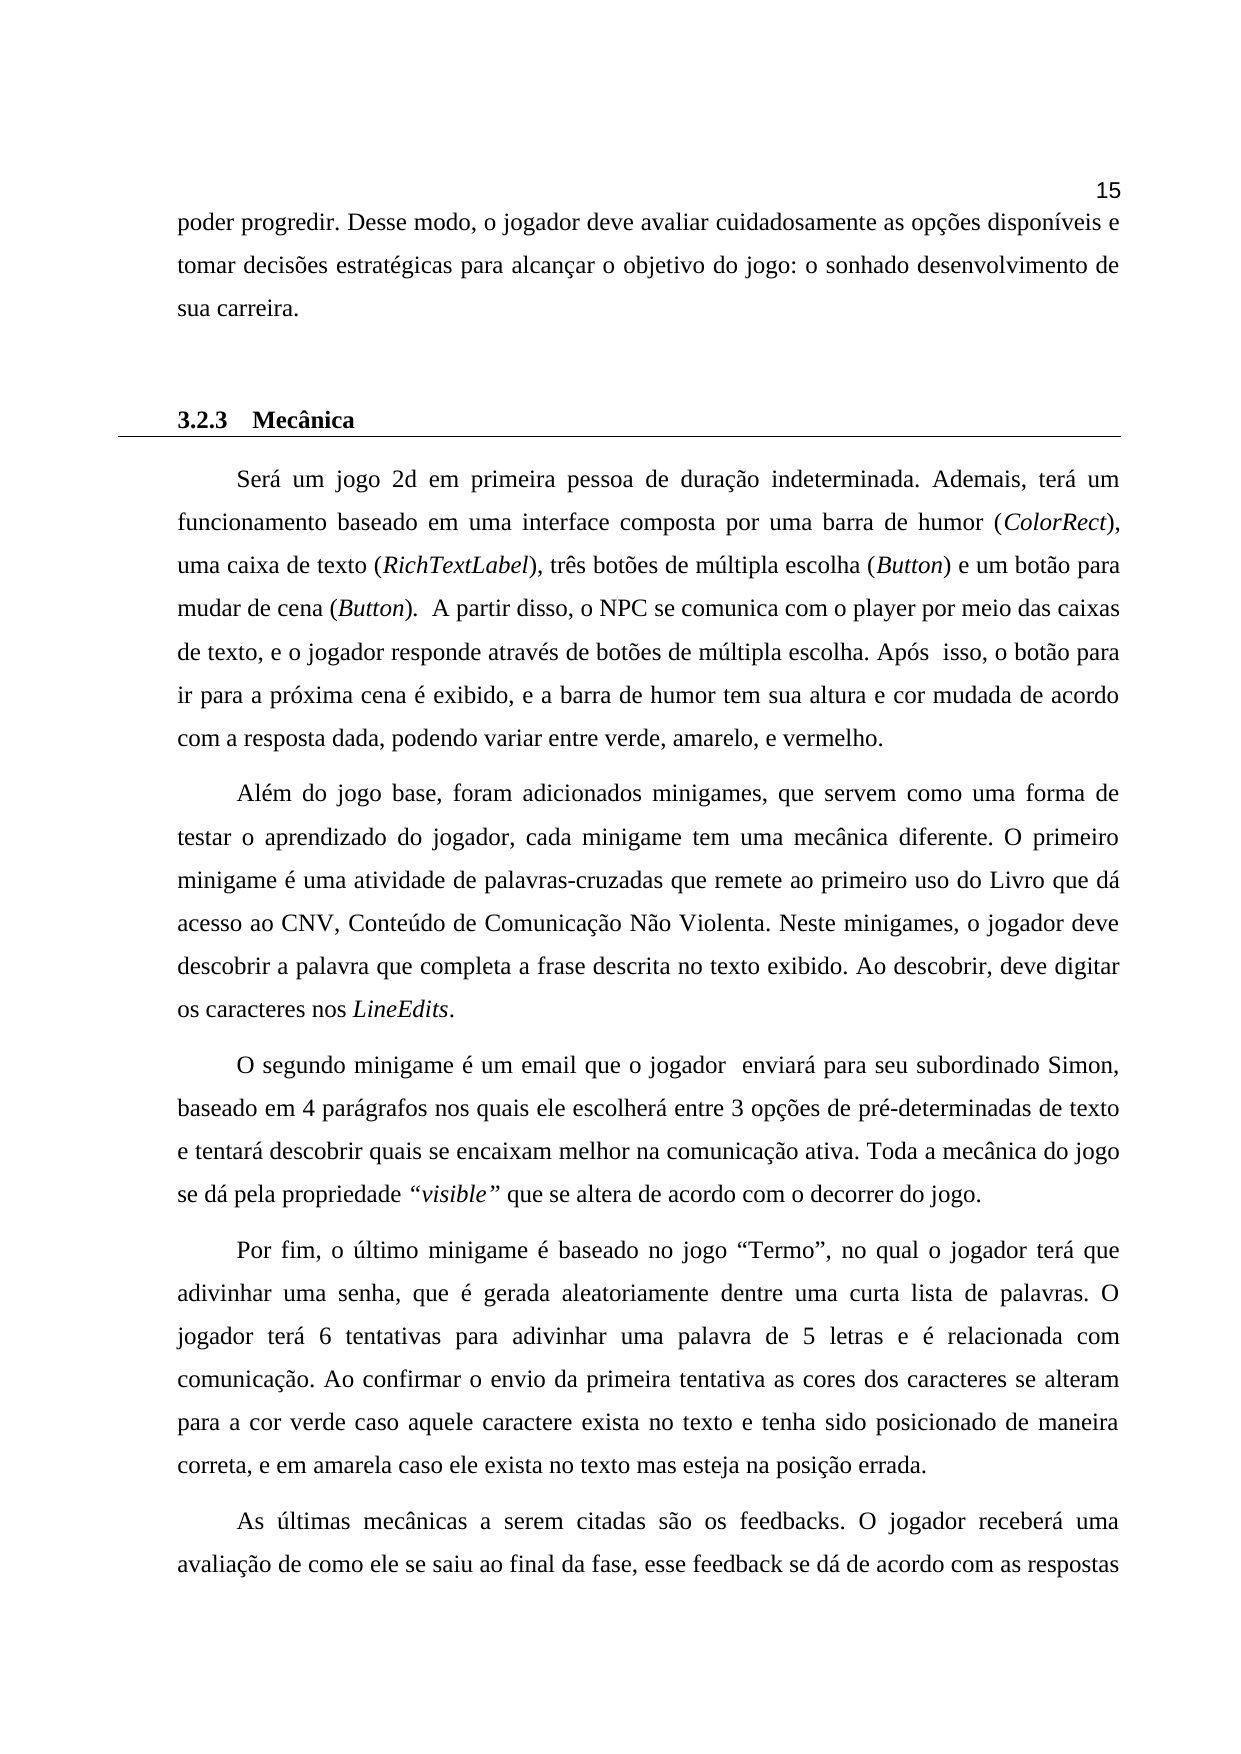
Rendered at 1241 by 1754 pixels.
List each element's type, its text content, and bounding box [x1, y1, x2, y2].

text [177, 207, 1121, 322]
list Mecânica [118, 405, 1121, 436]
text Por fim, o último minigame é baseado no jogo “Termo”, no qual o jogador terá que adivinhar uma senha, que é gerada aleatoriamente dentre uma curta lista de palavras. O jogador terá 6 tentativas para adivinhar uma palavra de 5 letras e é relacionada com comunicação. Ao confirmar o envio da primeira tentativa as cores dos caracteres se alteram para a cor verde caso aquele caractere exista no texto e tenha sido posicionado de maneira correta, e em amarela caso ele exista no texto mas esteja na posição errada. [177, 1235, 1121, 1479]
text Será um jogo 2d em primeira pessoa de duração indeterminada. Ademais, terá um funcionamento baseado em uma interface composta por uma barra de humor (ColorRect), uma caixa de texto (RichTextLabel), três botões de múltipla escolha (Button) e um botão para mudar de cena (Button). A partir disso, o NPC se comunica com o player por meio das caixas de texto, e o jogador responde através de botões de múltipla escolha. Após isso, o botão para ir para a próxima cena é exibido, e a barra de humor tem sua altura e cor mudada de acordo com a resposta dada, podendo variar entre verde, amarelo, e vermelho. [177, 464, 1121, 752]
text Além do jogo base, foram adicionados minigames, que servem como uma forma de testar o aprendizado do jogador, cada minigame tem uma mecânica diferente. O primeiro minigame é uma atividade de palavras-cruzadas que remete ao primeiro uso do Livro que dá acesso ao CNV, Conteúdo de Comunicação Não Violenta. Neste minigames, o jogador deve descobrir a palavra que completa a frase descrita no texto exibido. Ao descobrir, deve digitar os caracteres nos LineEdits. [177, 778, 1121, 1023]
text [177, 1506, 1121, 1578]
text O segundo minigame é um email que o jogador enviará para seu subordinado Simon, baseado em 4 parágrafos nos quais ele escolherá entre 3 opções de pré-determinadas de texto e tentará descobrir quais se encaixam melhor na comunicação ativa. Toda a mecânica do jogo se dá pela propriedade “visible” que se altera de acordo com o decorrer do jogo. [177, 1050, 1121, 1208]
